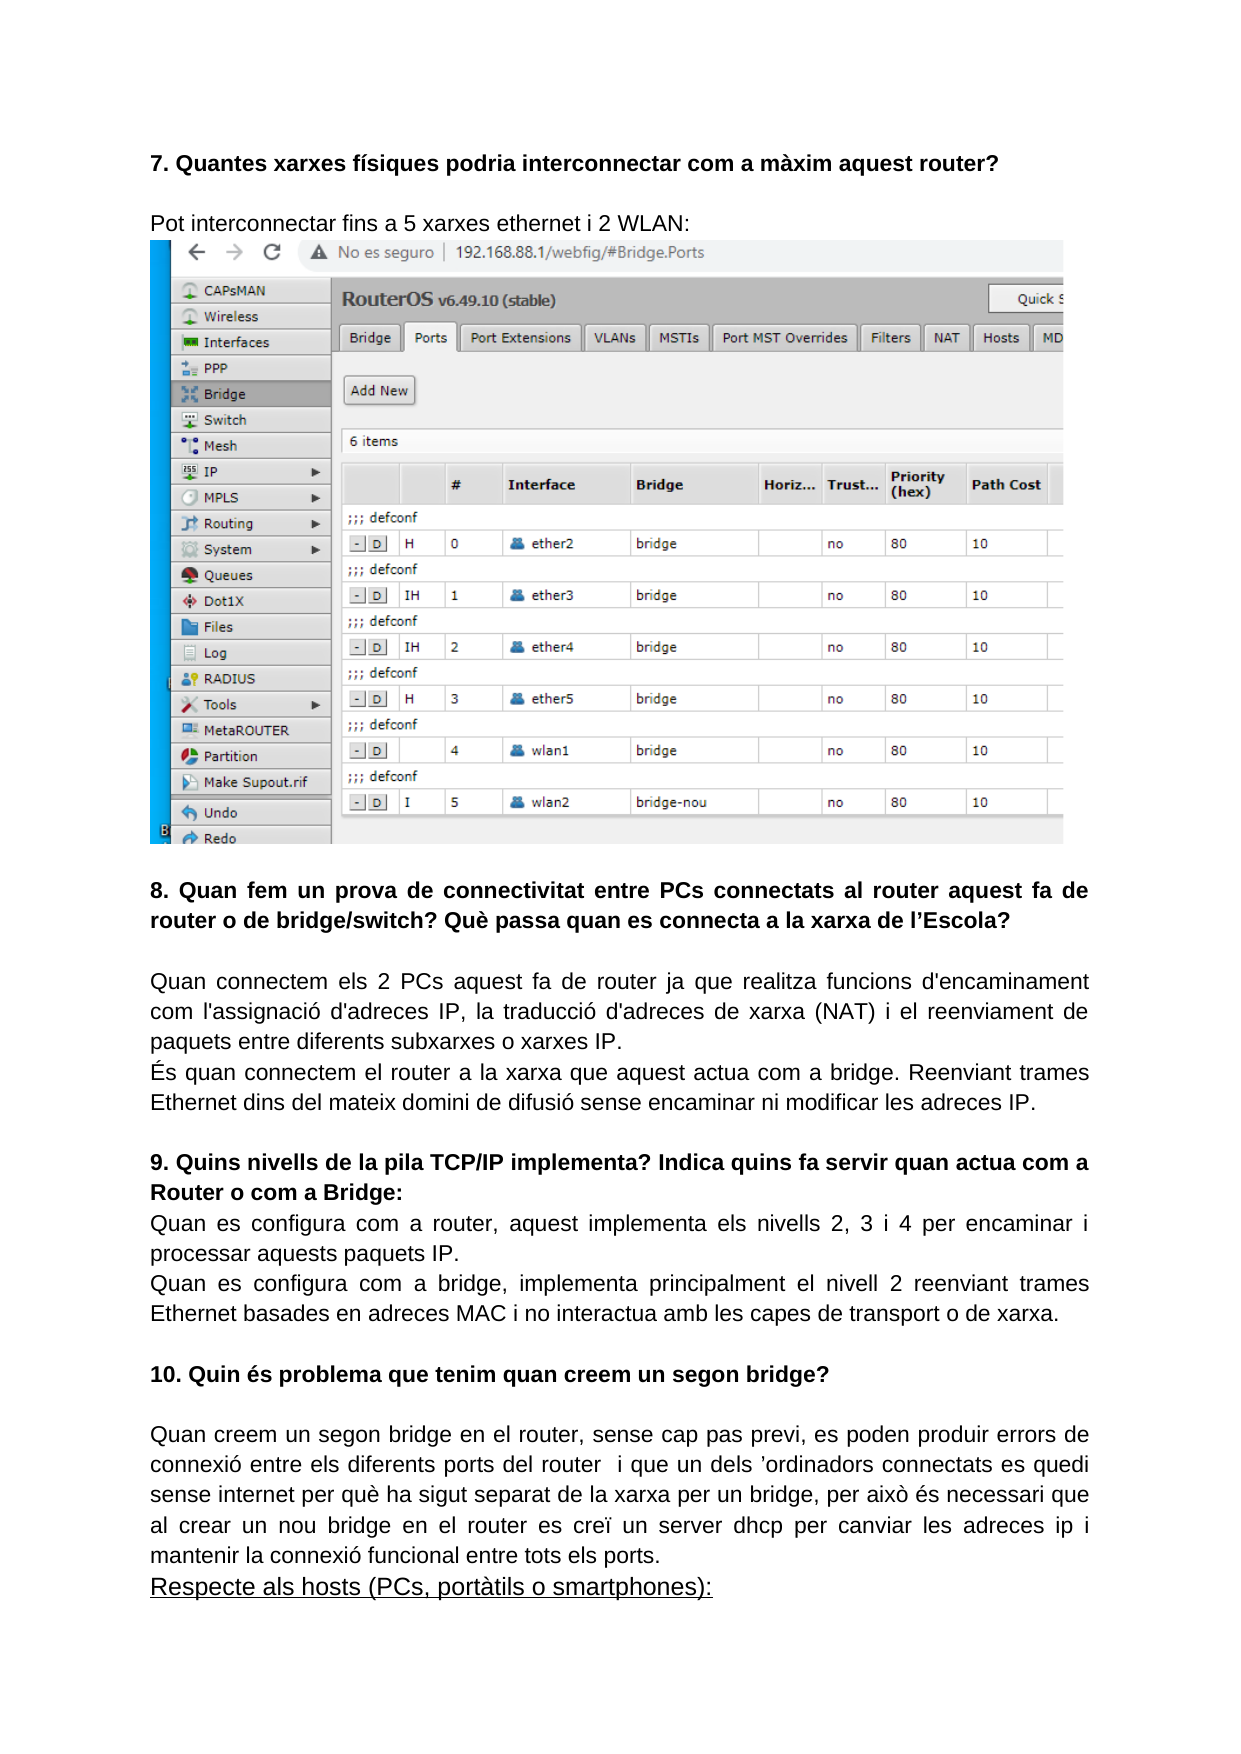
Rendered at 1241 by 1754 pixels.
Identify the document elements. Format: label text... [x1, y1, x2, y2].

text 9. Quins nivells de la pila TCP/IP implementa? Indica quins fa servir quan actua com a Router o com a Bridge: [150, 1149, 1090, 1206]
text Quan es configura com a router, aquest implementa els nivells 2, 3 i 4 per encaminar i processar aquests paquets IP. [150, 1209, 1090, 1266]
text Respecte als hosts (PCs, portàtils o smartphones): [150, 1572, 1090, 1601]
text És quan connectem el router a la xarxa que aquest actua com a bridge. Reenviant trames Ethernet dins del mateix domini de difusió sense encaminar ni modificar les adreces IP. [150, 1058, 1090, 1115]
text 7. Quantes xarxes físiques podria interconnectar com a màxim aquest router? [150, 150, 1090, 176]
text Quan es configura com a bridge, implementa principalment el nivell 2 reenviant trames Ethernet basades en adreces MAC i no interactua amb les capes de transport o de xarxa. [150, 1270, 1090, 1327]
text 10. Quin és problema que tenim quan creem un segon bridge? [150, 1361, 1090, 1387]
text Pot interconnectar fins a 5 xarxes ethernet i 2 WLAN: [150, 210, 1090, 237]
text 8. Quan fem un prova de connectivitat entre PCs connectats al router aquest fa de router o de bridge/switch? Què passa quan es connecta a la xarxa de l’Escola? [150, 877, 1090, 934]
text Quan creem un segon bridge en el router, sense cap pas previ, es poden produir errors de connexió entre els diferents ports del router i que un dels ’ordinadors connectats es quedi sense internet per què ha sigut separat de la xarxa per un bridge, per això és necessari que al crear un nou bridge en el router es creï un server dhcp per canviar les adreces ip i mantenir la connexió funcional entre tots els ports. [150, 1421, 1090, 1568]
text Quan connectem els 2 PCs aquest fa de router ja que realitza funcions d'encaminament com l'assignació d'adreces IP, la traducció d'adreces de xarxa (NAT) i el reenviament de paquets entre diferents subxarxes o xarxes IP. [150, 968, 1090, 1055]
picture [161, 240, 1064, 844]
